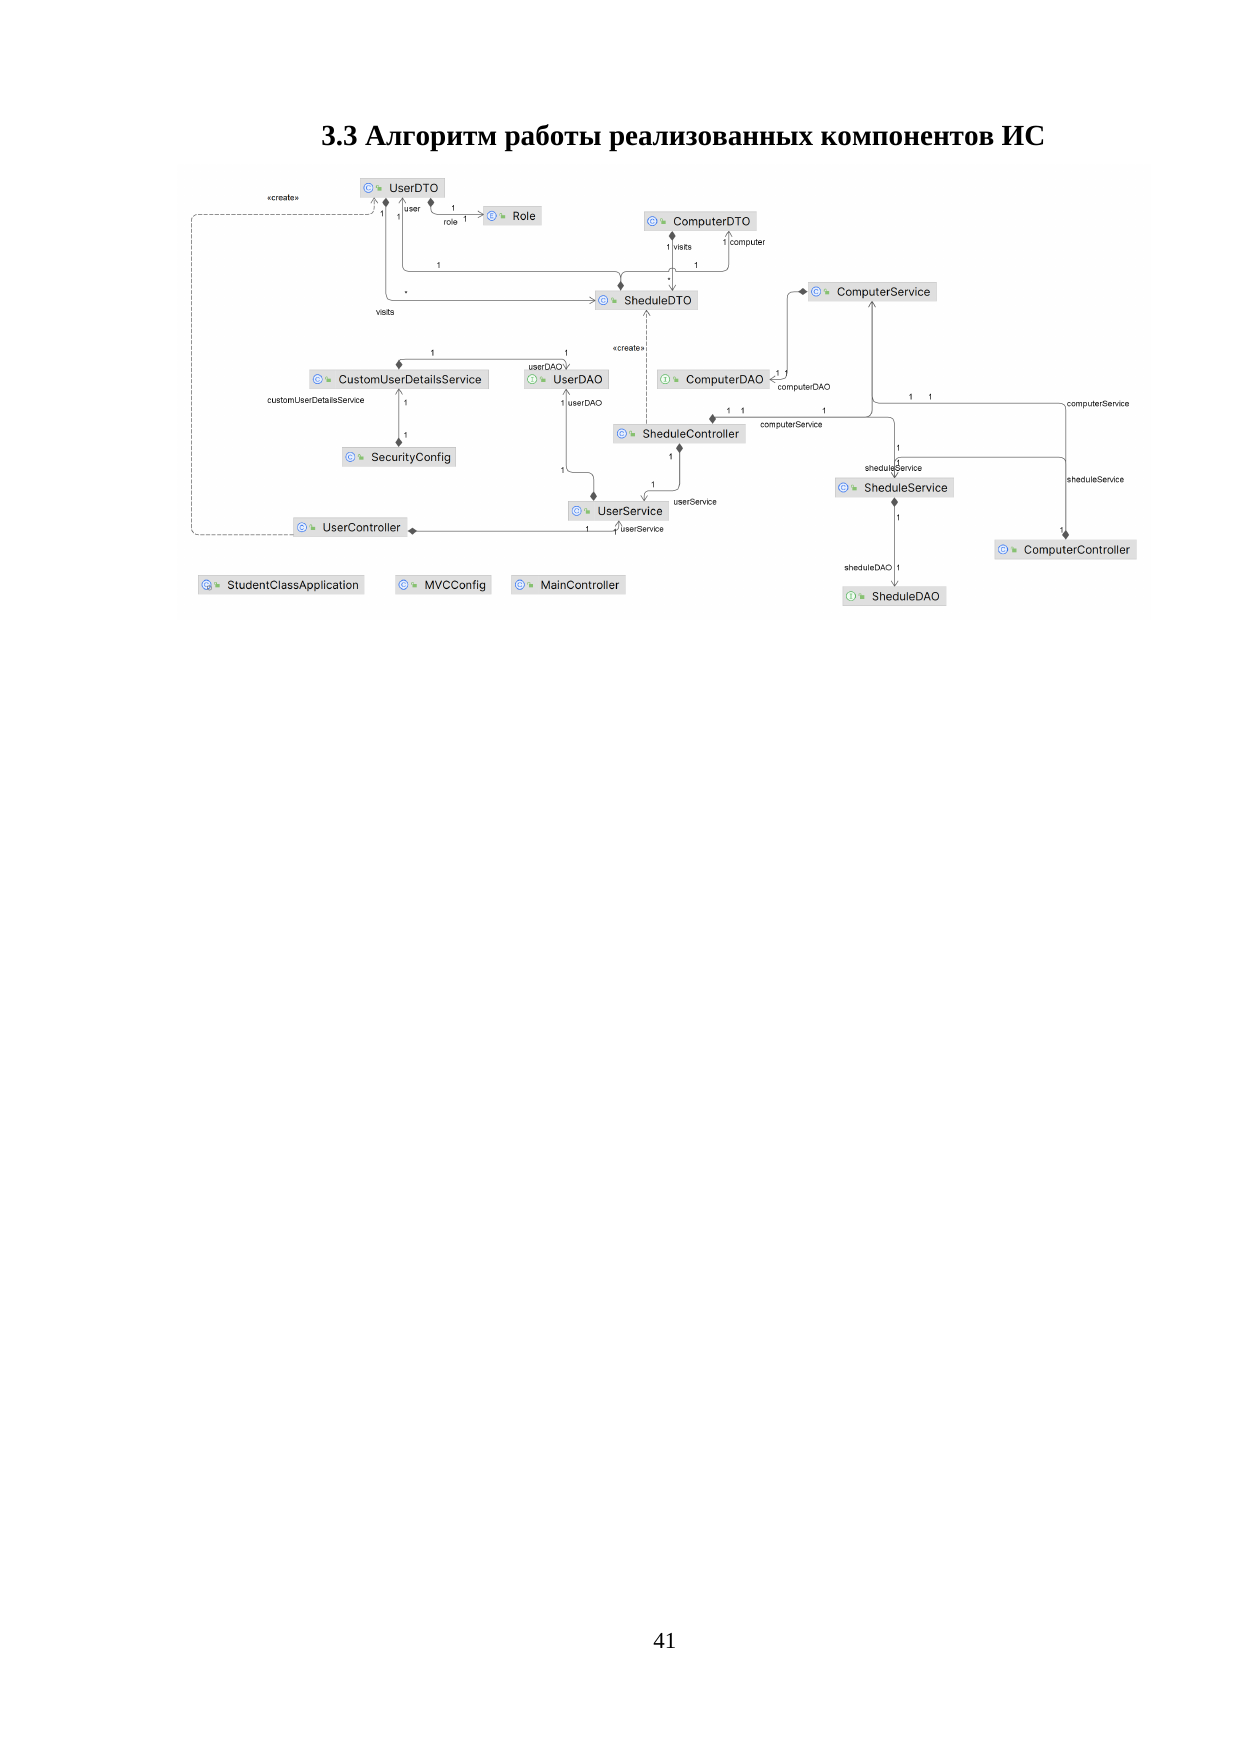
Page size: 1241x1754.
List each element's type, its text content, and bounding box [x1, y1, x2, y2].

picture [177, 164, 1151, 620]
list Алгоритм работы реализованных компонентов ИС [215, 118, 1152, 152]
